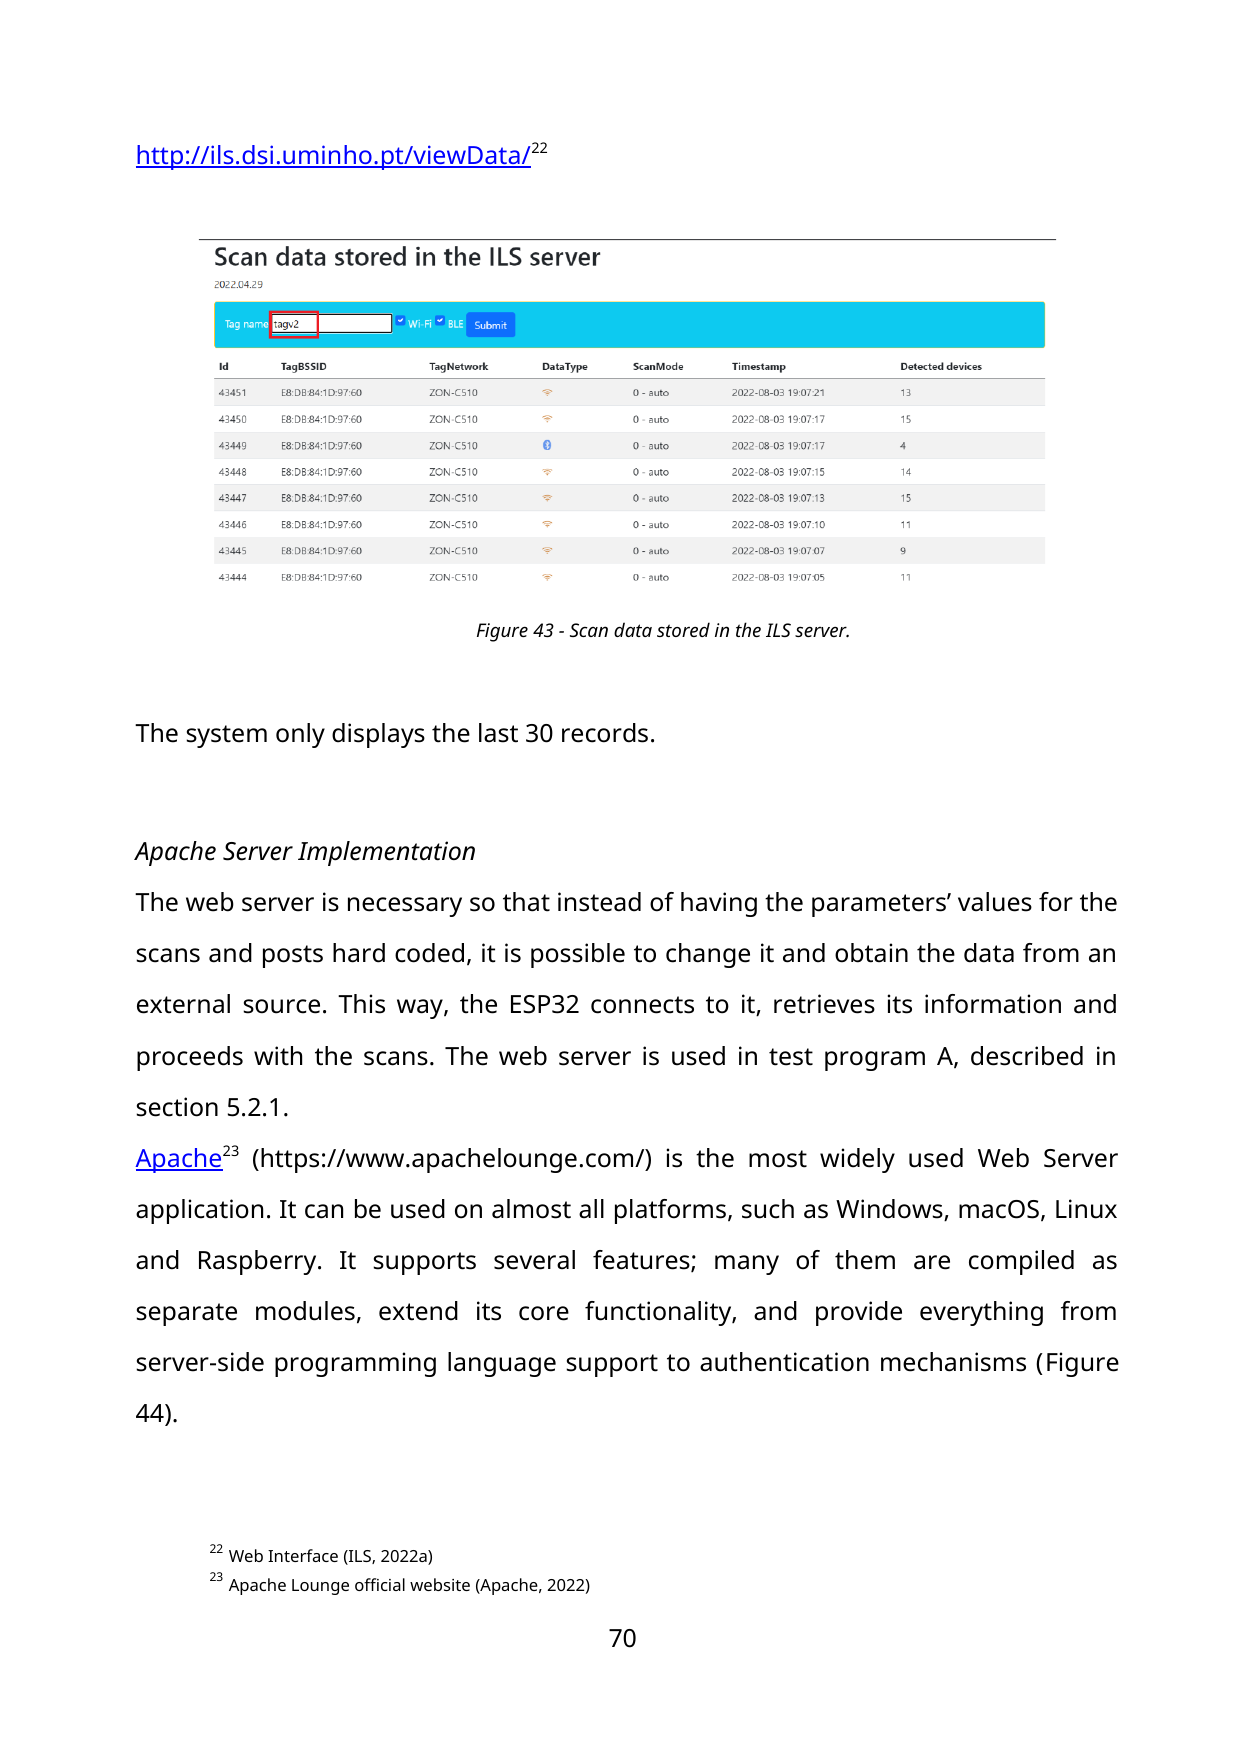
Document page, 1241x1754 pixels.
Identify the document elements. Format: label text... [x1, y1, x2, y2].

subtitle Apache Server Implementation [135, 834, 1119, 868]
text Apache (https://www.apachelounge.com/) is the most widely used Web Server application. It can be used on almost all platforms, such as Windows, macOS, Linux and Raspberry. It supports several features; many of them are compiled as separate modules, extend its core functionality, and provide everything from server-side programming language support to authentication mechanisms (Figure 44). [135, 1140, 1119, 1429]
picture [198, 239, 1057, 589]
text Figure 43 - Scan data stored in the ILS server. [135, 618, 1119, 643]
text The system only displays the last 30 records. [135, 715, 1119, 749]
text http://ils.dsi.uminho.pt/viewData/ [135, 137, 1119, 172]
text The web server is necessary so that instead of having the parameters’ values for the scans and posts hard coded, it is possible to change it and obtain the data from an external source. This way, the ESP32 connects to it, retrieves its information and proceeds with the scans. The web server is used in test program A, described in section 5.2.1. [135, 885, 1119, 1123]
